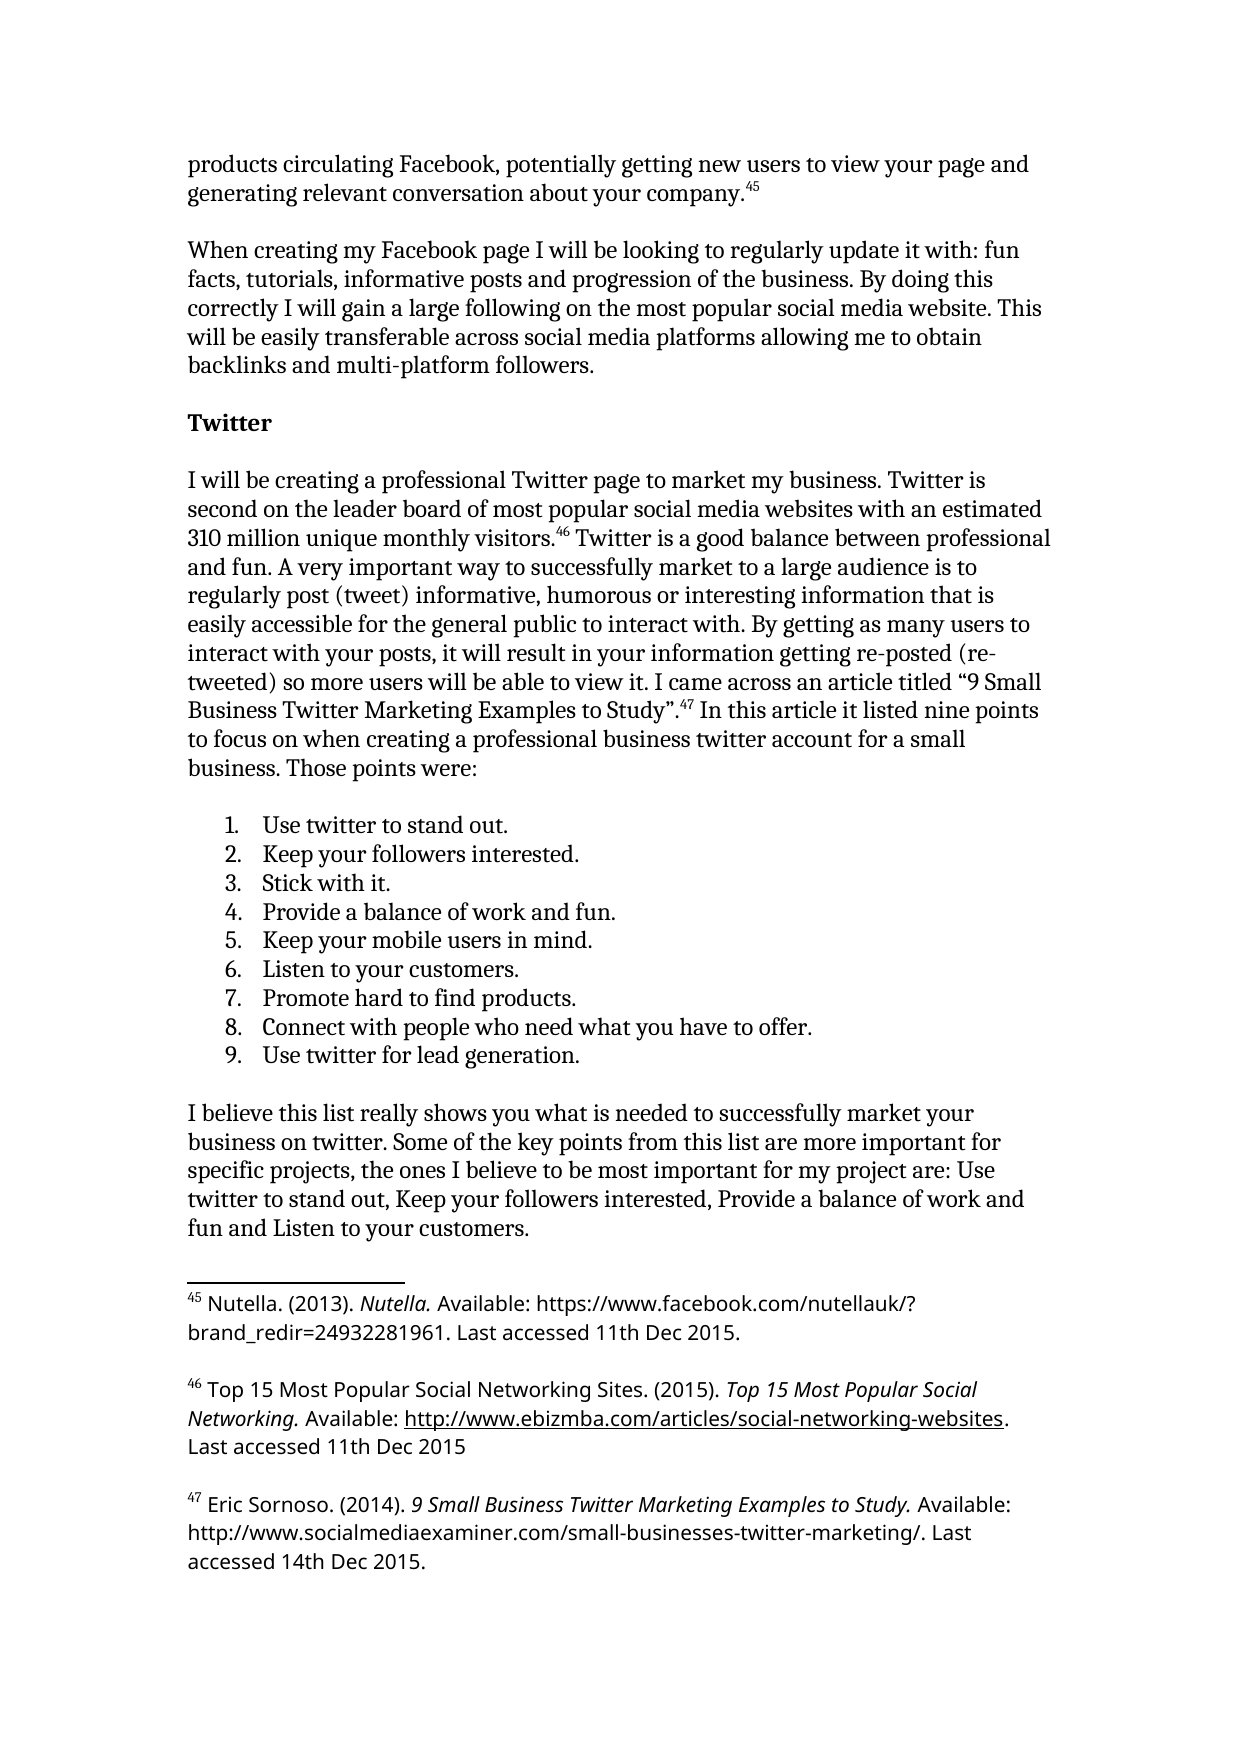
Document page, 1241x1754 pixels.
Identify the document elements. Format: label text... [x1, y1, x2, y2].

list Keep your followers interested. [225, 840, 1053, 869]
text I believe this list really shows you what is needed to successfully market your business on twitter. Some of the key points from this list are more important for specific projects, the ones I believe to be most important for my project are: Use twitter to stand out, Keep your followers interested, Provide a balance of work and fun and Listen to your customers. [187, 1099, 1053, 1242]
list Use twitter for lead generation. [225, 1041, 1053, 1070]
text I will be creating a professional Twitter page to market my business. Twitter is second on the leader board of most popular social media websites with an estimated 310 million unique monthly visitors. Twitter is a good balance between professional and fun. A very important way to successfully market to a large audience is to regularly post (tweet) informative, humorous or interesting information that is easily accessible for the general public to interact with. By getting as many users to interact with your posts, it will result in your information getting re-posted (re-tweeted) so more users will be able to view it. I came across an article titled “9 Small Business Twitter Marketing Examples to Study”. In this article it listed nine points to focus on when creating a professional business twitter account for a small business. Those points were: [187, 466, 1053, 782]
list Connect with people who need what you have to offer. [225, 1012, 1053, 1041]
list Listen to your customers. [225, 955, 1053, 984]
list Promote hard to find products. [225, 984, 1053, 1012]
list Stick with it. [225, 869, 1053, 897]
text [187, 150, 1053, 207]
text Twitter [187, 409, 1053, 437]
list Keep your mobile users in mind. [225, 926, 1053, 955]
text When creating my Facebook page I will be looking to regularly update it with: fun facts, tutorials, informative posts and progression of the business. By doing this correctly I will gain a large following on the most popular social media website. This will be easily transferable across social media platforms allowing me to obtain backlinks and multi-platform followers. [187, 236, 1053, 380]
list Provide a balance of work and fun. [225, 897, 1053, 926]
list Use twitter to stand out. [225, 811, 1053, 840]
